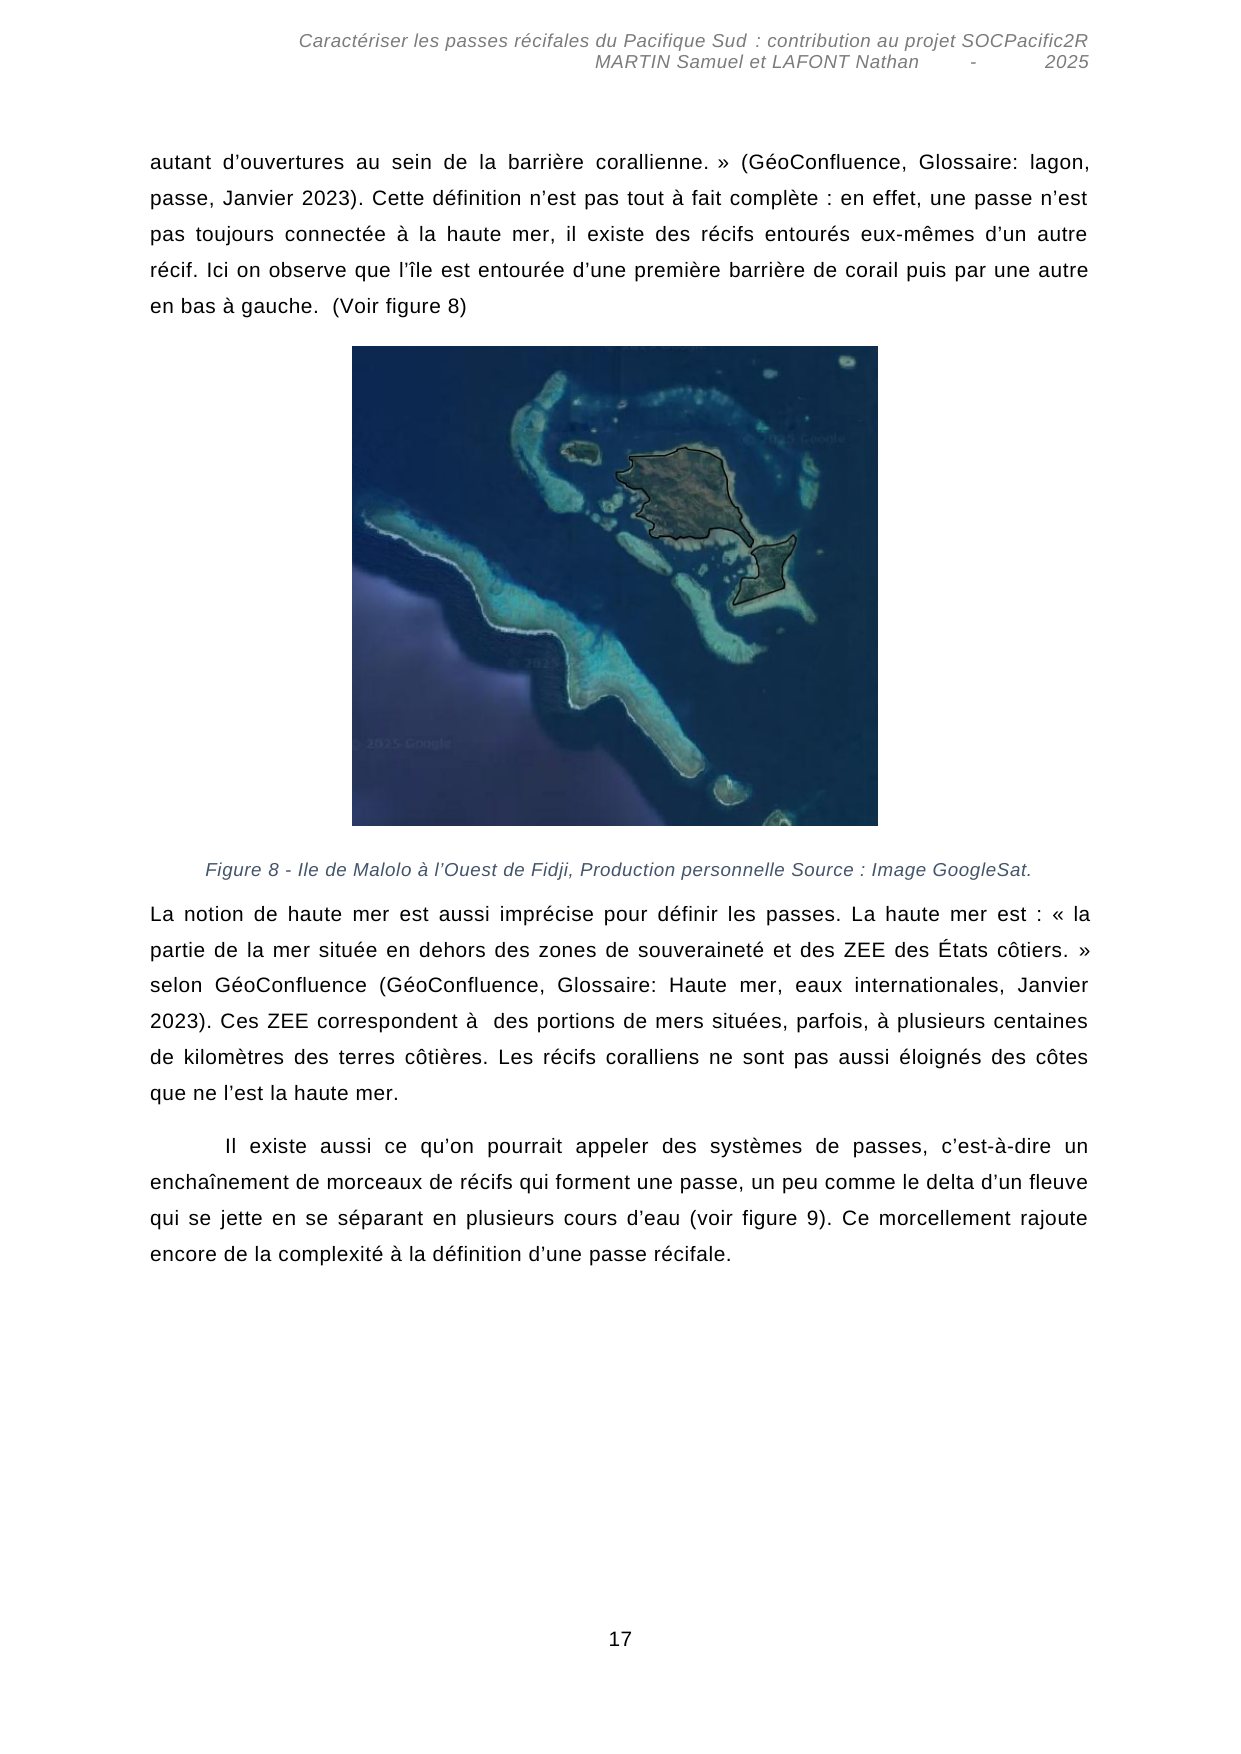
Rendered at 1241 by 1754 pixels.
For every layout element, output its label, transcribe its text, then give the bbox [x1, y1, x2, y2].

text Il existe aussi ce qu’on pourrait appeler des systèmes de passes, c’est-à-dire un enchaînement de morceaux de récifs qui forment une passe, un peu comme le delta d’un fleuve qui se jette en se séparant en plusieurs cours d’eau (voir figure 9). Ce morcellement rajoute encore de la complexité à la définition d’une passe récifale. [150, 1134, 1090, 1266]
picture [352, 346, 878, 826]
text La notion de haute mer est aussi imprécise pour définir les passes. La haute mer est : « la partie de la mer située en dehors des zones de souveraineté et des ZEE des États côtiers. » selon GéoConfluence (GéoConfluence, Glossaire: Haute mer, eaux internationales, Janvier 2023). Ces ZEE correspondent à des portions de mers situées, parfois, à plusieurs centaines de kilomètres des terres côtières. Les récifs coralliens ne sont pas aussi éloignés des côtes que ne l’est la haute mer. [150, 901, 1090, 1105]
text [150, 150, 1090, 318]
text Figure 8 - Ile de Malolo à l’Ouest de Fidji, Production personnelle Source : Image GoogleSat. [150, 859, 1090, 881]
